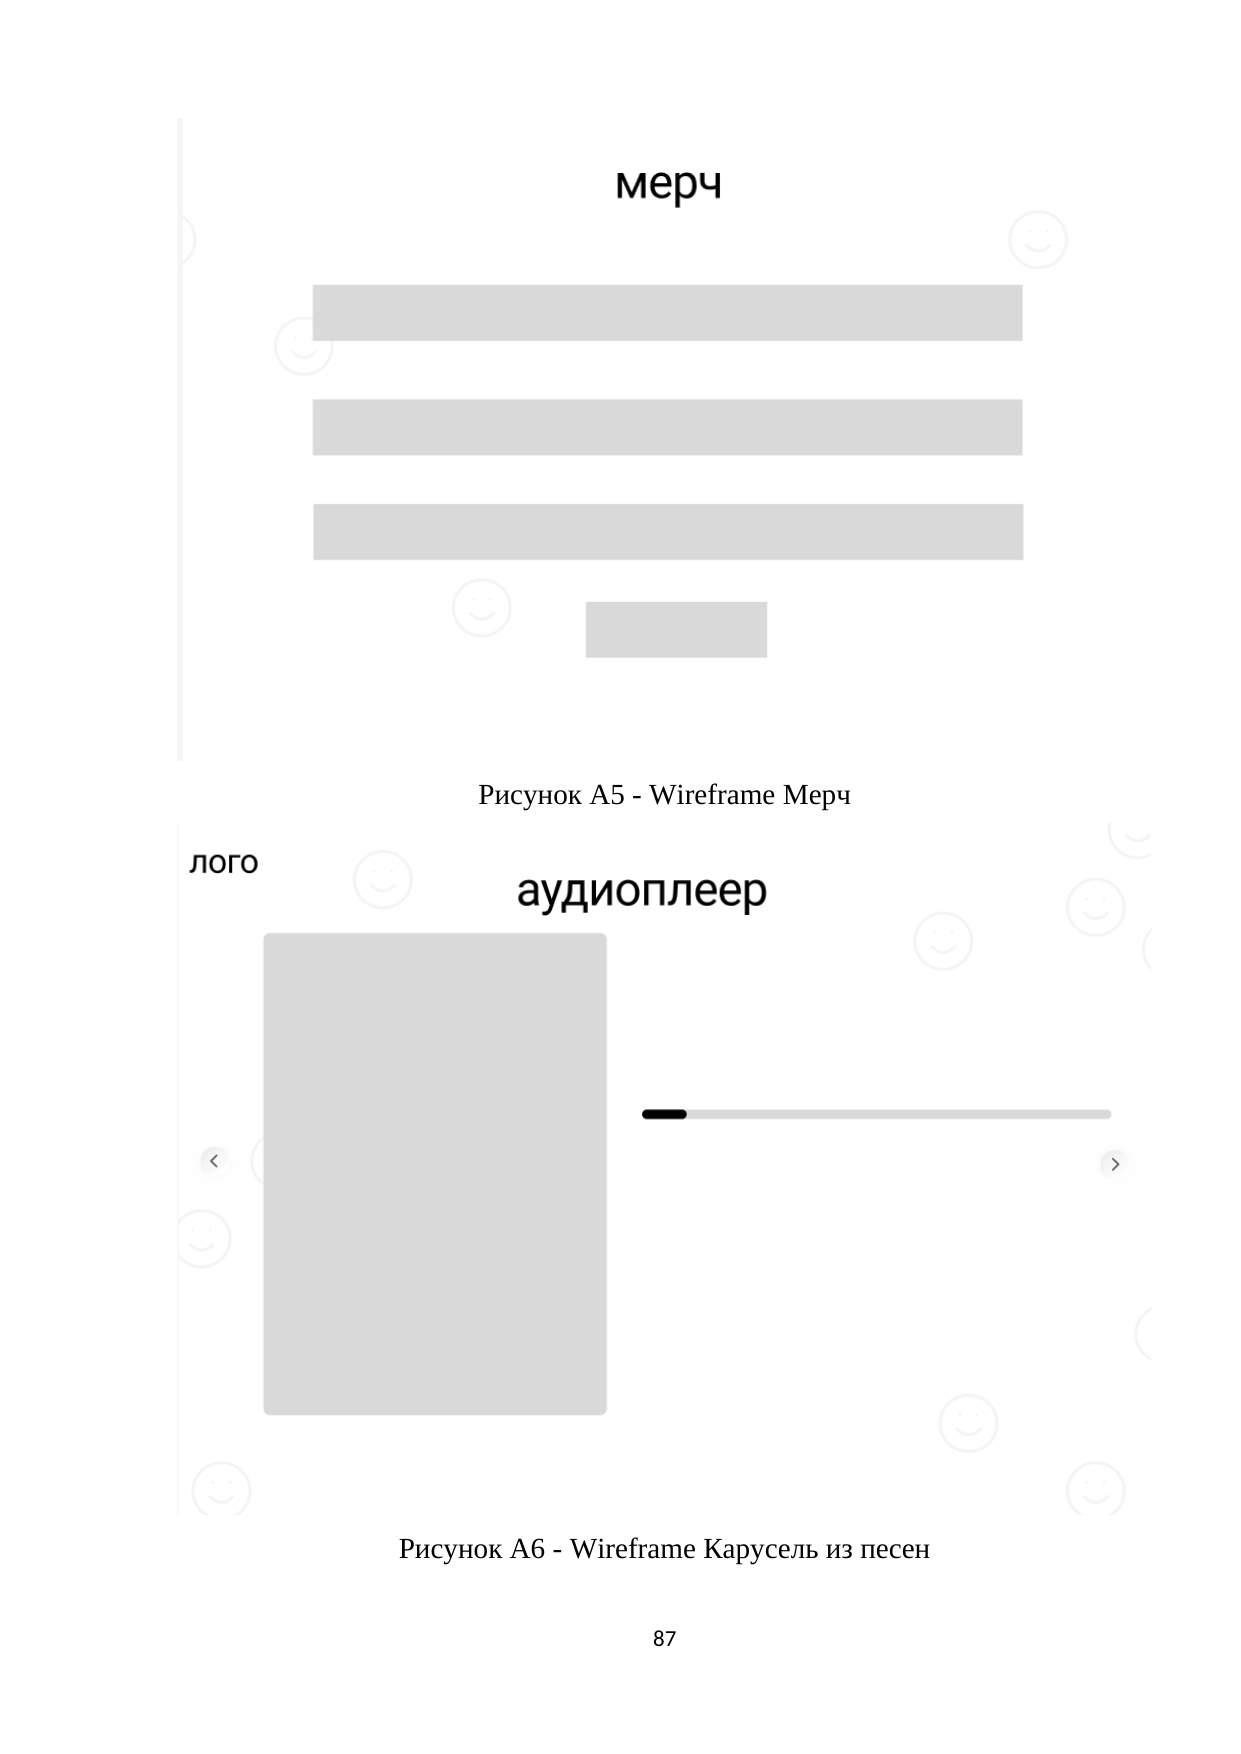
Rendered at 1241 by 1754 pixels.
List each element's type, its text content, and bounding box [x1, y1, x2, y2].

picture [177, 118, 1152, 761]
picture [177, 823, 1152, 1515]
text Рисунок А5 - Wireframe Мерч [177, 777, 1152, 811]
text Рисунок А6 - Wireframe Карусель из песен [177, 1532, 1152, 1565]
